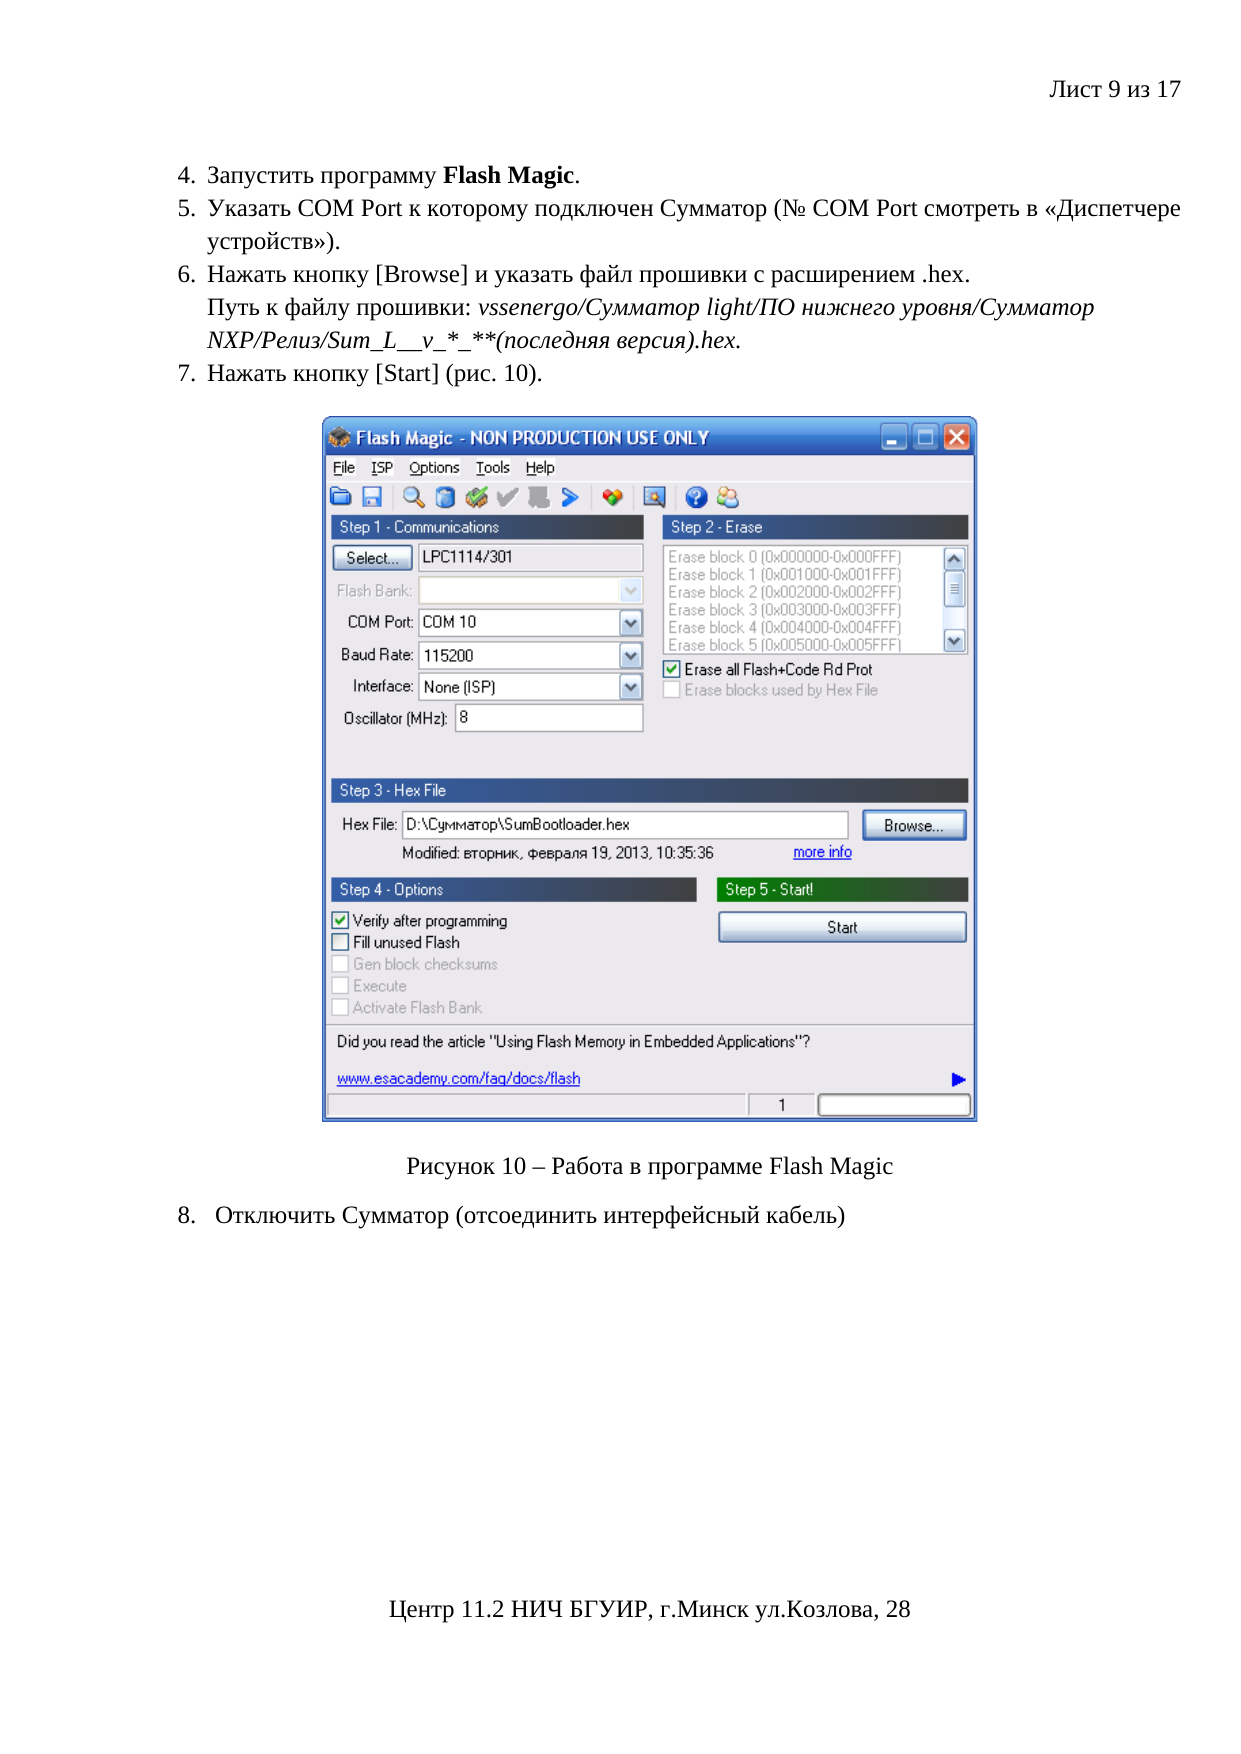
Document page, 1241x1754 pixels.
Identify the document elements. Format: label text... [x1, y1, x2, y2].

list Указать COM Port к которому подключен Сумматор (№ COM Port смотреть в «Диспетчере устройств»). [177, 193, 1181, 255]
text Рисунок 10 – Работа в программе Flash Magic [118, 1151, 1181, 1179]
list Нажать кнопку [Start] (рис. 10). [177, 358, 1181, 387]
picture [322, 416, 978, 1122]
list Запустить программу Flash Magic. [177, 160, 1181, 189]
list Путь к файлу прошивки: vssenergo/Сумматор light/ПО нижнего уровня/Сумматор [207, 292, 1181, 321]
list Нажать кнопку [Browse] и указать файл прошивки с расширением .hex. [177, 259, 1181, 288]
list NXP/Релиз/Sum_L__v_*_**(последняя версия).hex. [207, 325, 1181, 354]
list Отключить Сумматор (отсоединить интерфейсный кабель) [177, 1200, 1181, 1229]
